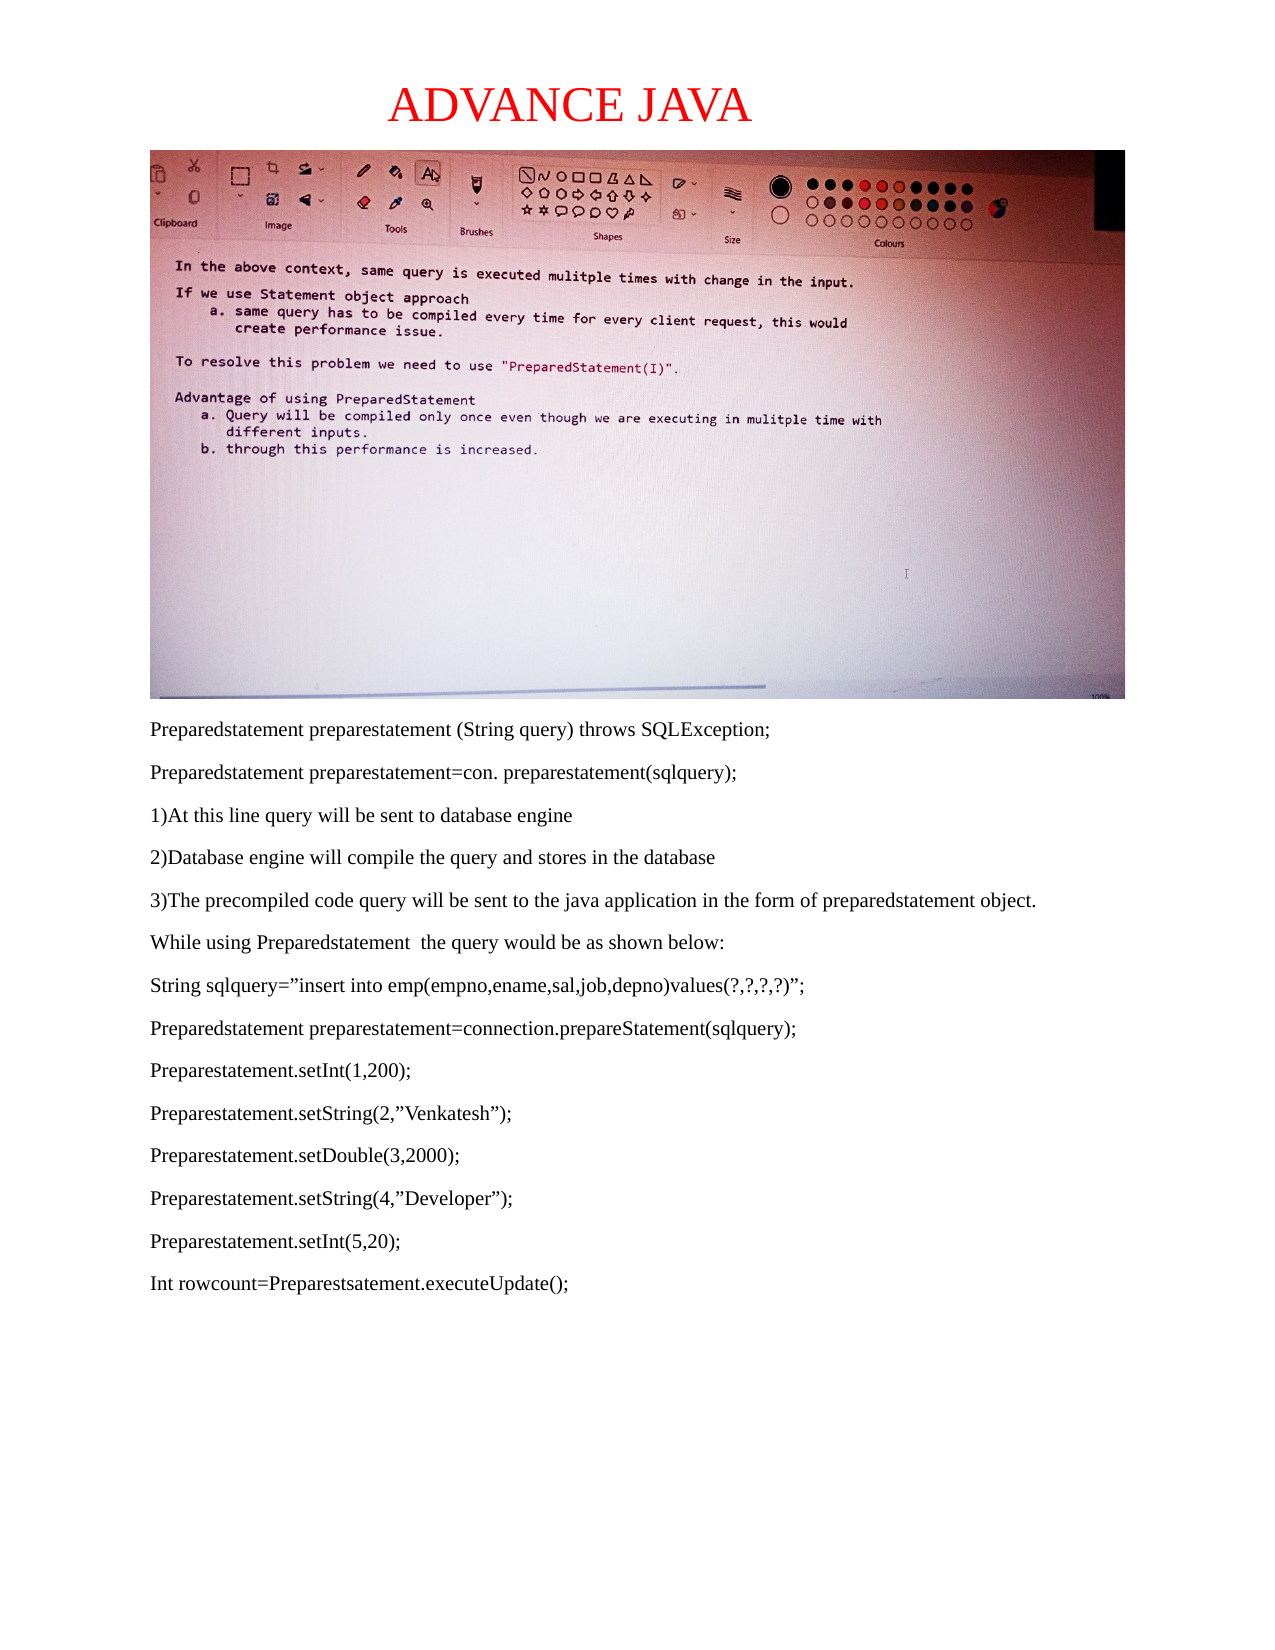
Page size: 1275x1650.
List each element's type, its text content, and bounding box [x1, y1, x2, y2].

text 1)At this line query will be sent to database engine [150, 802, 1125, 827]
text Preparestatement.setDouble(3,2000); [150, 1143, 1125, 1167]
text String sqlquery=”insert into emp(empno,ename,sal,job,depno)values(?,?,?,?)”; [150, 973, 1125, 997]
text Int rowcount=Preparestsatement.executeUpdate(); [150, 1271, 1125, 1295]
text Preparedstatement preparestatement (String query) throws SQLException; [150, 717, 1125, 741]
text Preparestatement.setInt(1,200); [150, 1058, 1125, 1082]
text 2)Database engine will compile the query and stores in the database [150, 845, 1125, 869]
text While using Preparedstatement the query would be as shown below: [150, 930, 1125, 954]
text Preparestatement.setInt(5,20); [150, 1228, 1125, 1253]
text 3)The precompiled code query will be sent to the java application in the form of preparedstatement object. [150, 888, 1125, 912]
text Preparedstatement preparestatement=connection.prepareStatement(sqlquery); [150, 1016, 1125, 1039]
text Preparestatement.setString(4,”Developer”); [150, 1186, 1125, 1210]
picture [150, 150, 1125, 699]
text Preparedstatement preparestatement=con. preparestatement(sqlquery); [150, 760, 1125, 784]
text Preparestatement.setString(2,”Venkatesh”); [150, 1101, 1125, 1125]
